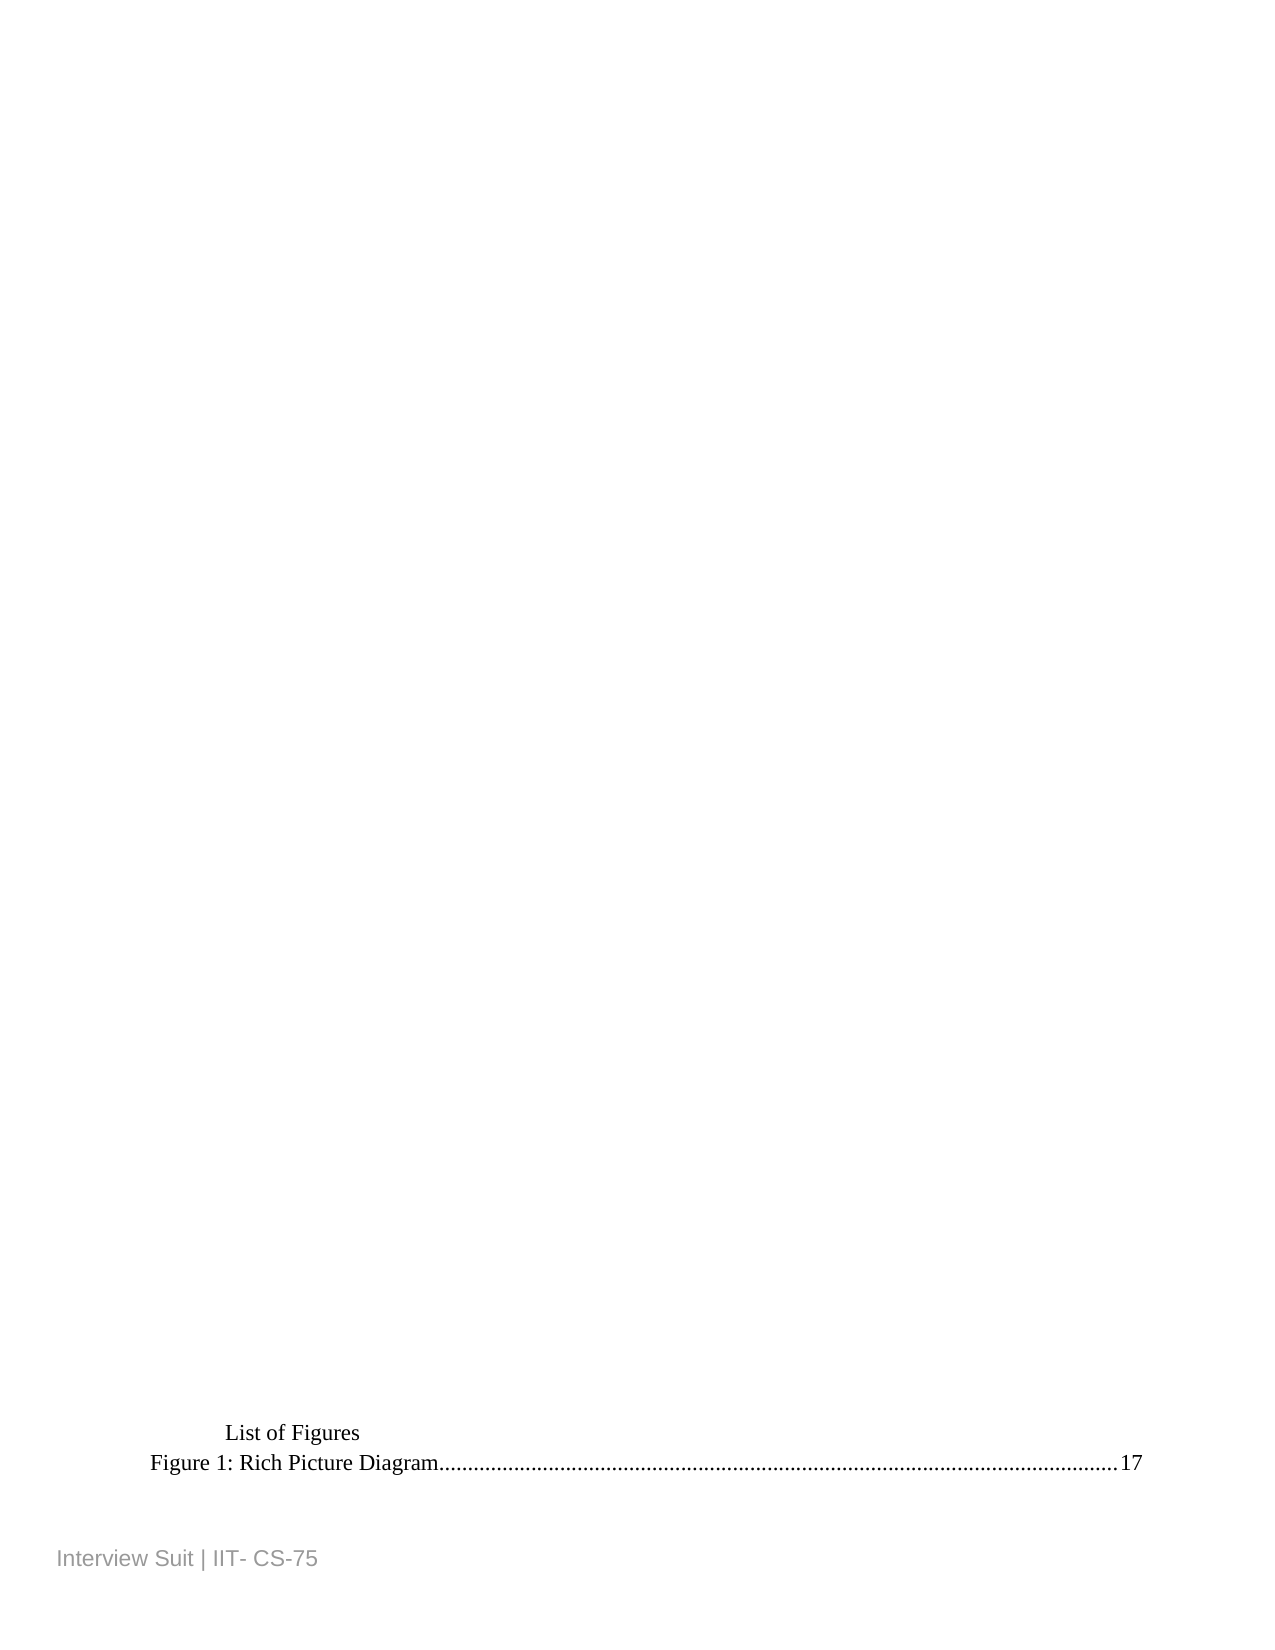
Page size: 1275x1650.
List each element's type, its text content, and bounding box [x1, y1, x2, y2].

text List of Figures [225, 1419, 1144, 1445]
text Figure 1: Rich Picture Diagram 17 [150, 1449, 1144, 1475]
